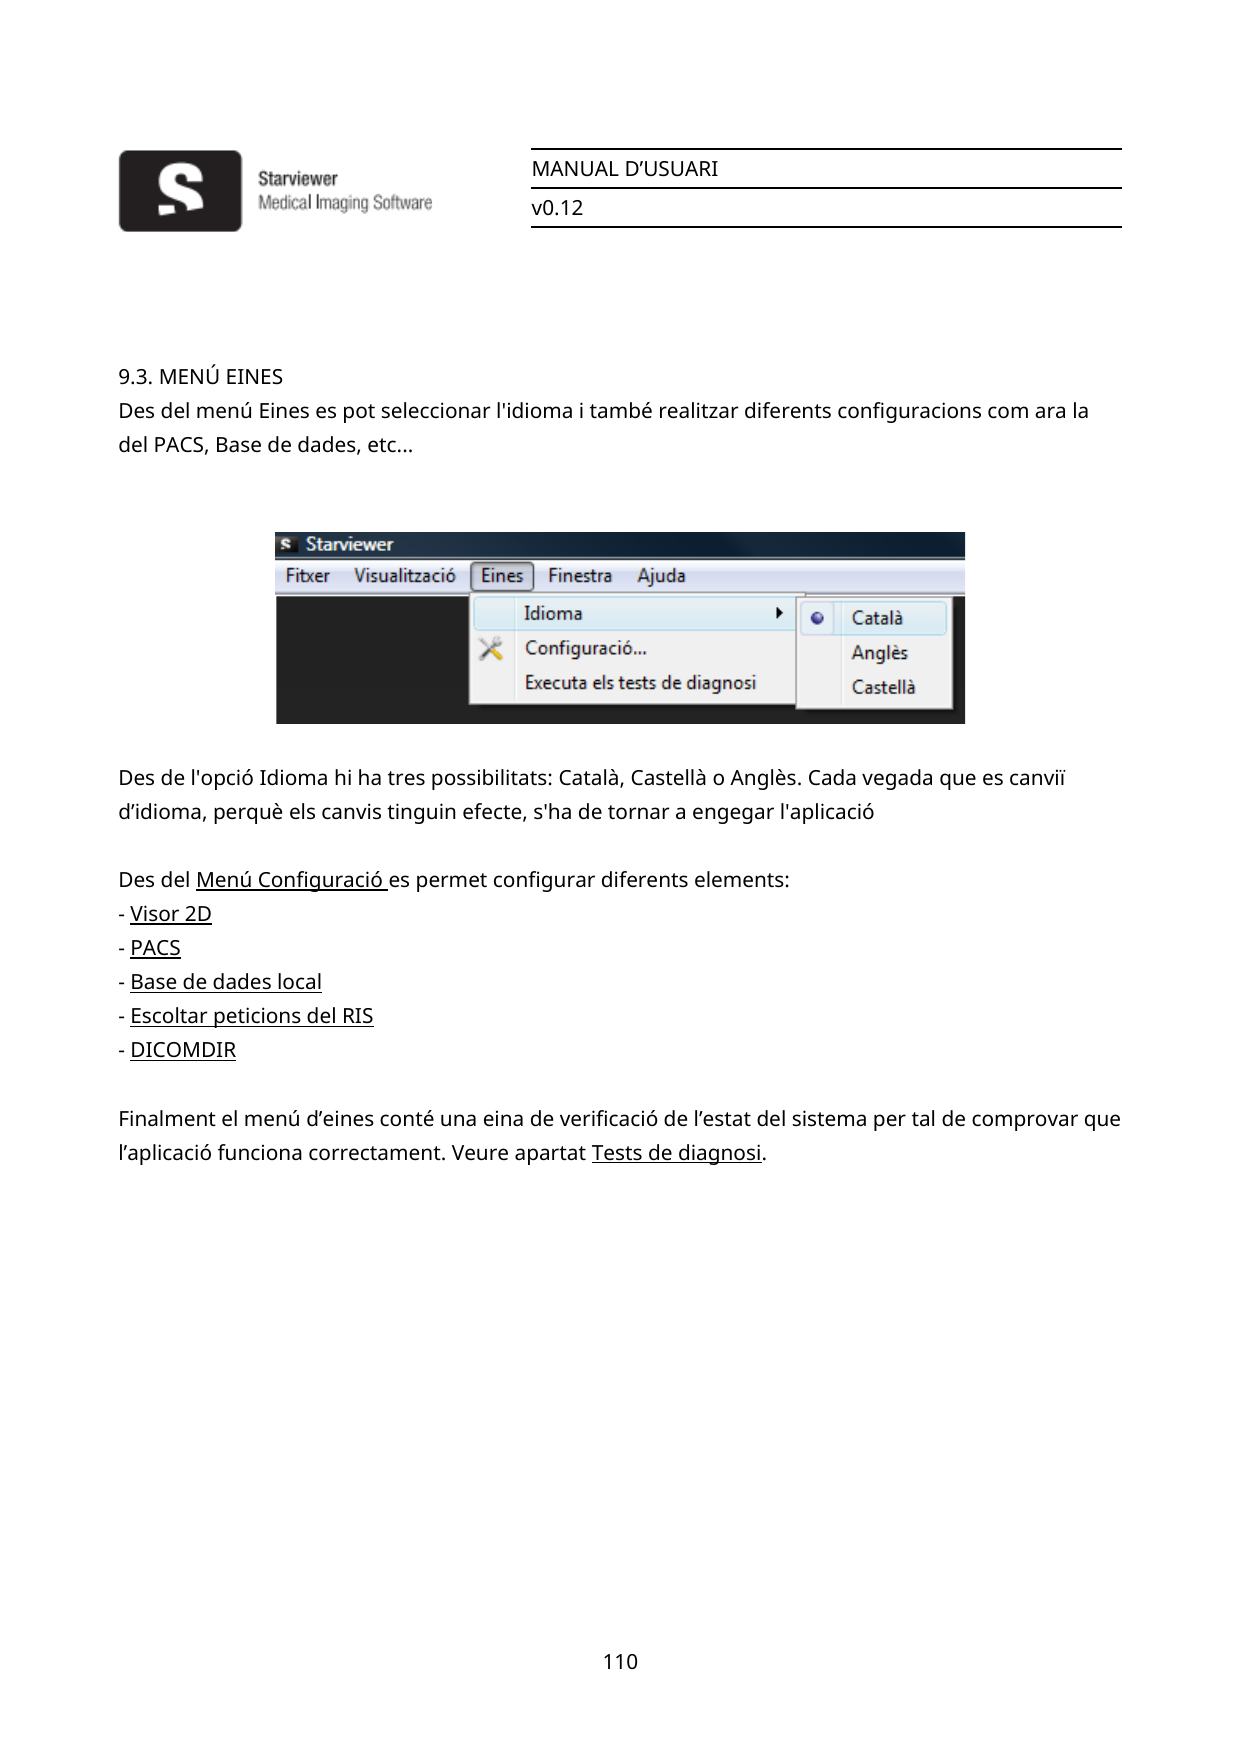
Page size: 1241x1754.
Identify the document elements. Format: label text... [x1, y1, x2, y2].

text Des del Menú Configuració es permet configurar diferents elements: [118, 865, 1122, 894]
text - Escoltar peticions del RIS [118, 1001, 1122, 1030]
picture [275, 532, 966, 724]
text Finalment el menú d’eines conté una eina de verificació de l’estat del sistema per tal de comprovar que l’aplicació funciona correctament. Veure apartat Tests de diagnosi. [118, 1104, 1122, 1166]
text Des del menú Eines es pot seleccionar l'idioma i també realitzar diferents configuracions com ara la del PACS, Base de dades, etc... [118, 396, 1122, 459]
text Des de l'opció Idioma hi ha tres possibilitats: Català, Castellà o Anglès. Cada vegada que es canviï d’idioma, perquè els canvis tinguin efecte, s'ha de tornar a engegar l'aplicació [118, 763, 1122, 826]
text - PACS [118, 933, 1122, 962]
text - DICOMDIR [118, 1036, 1122, 1064]
text - Visor 2D [118, 899, 1122, 928]
subtitle Menú Eines [118, 362, 1122, 391]
text - Base de dades local [118, 967, 1122, 996]
